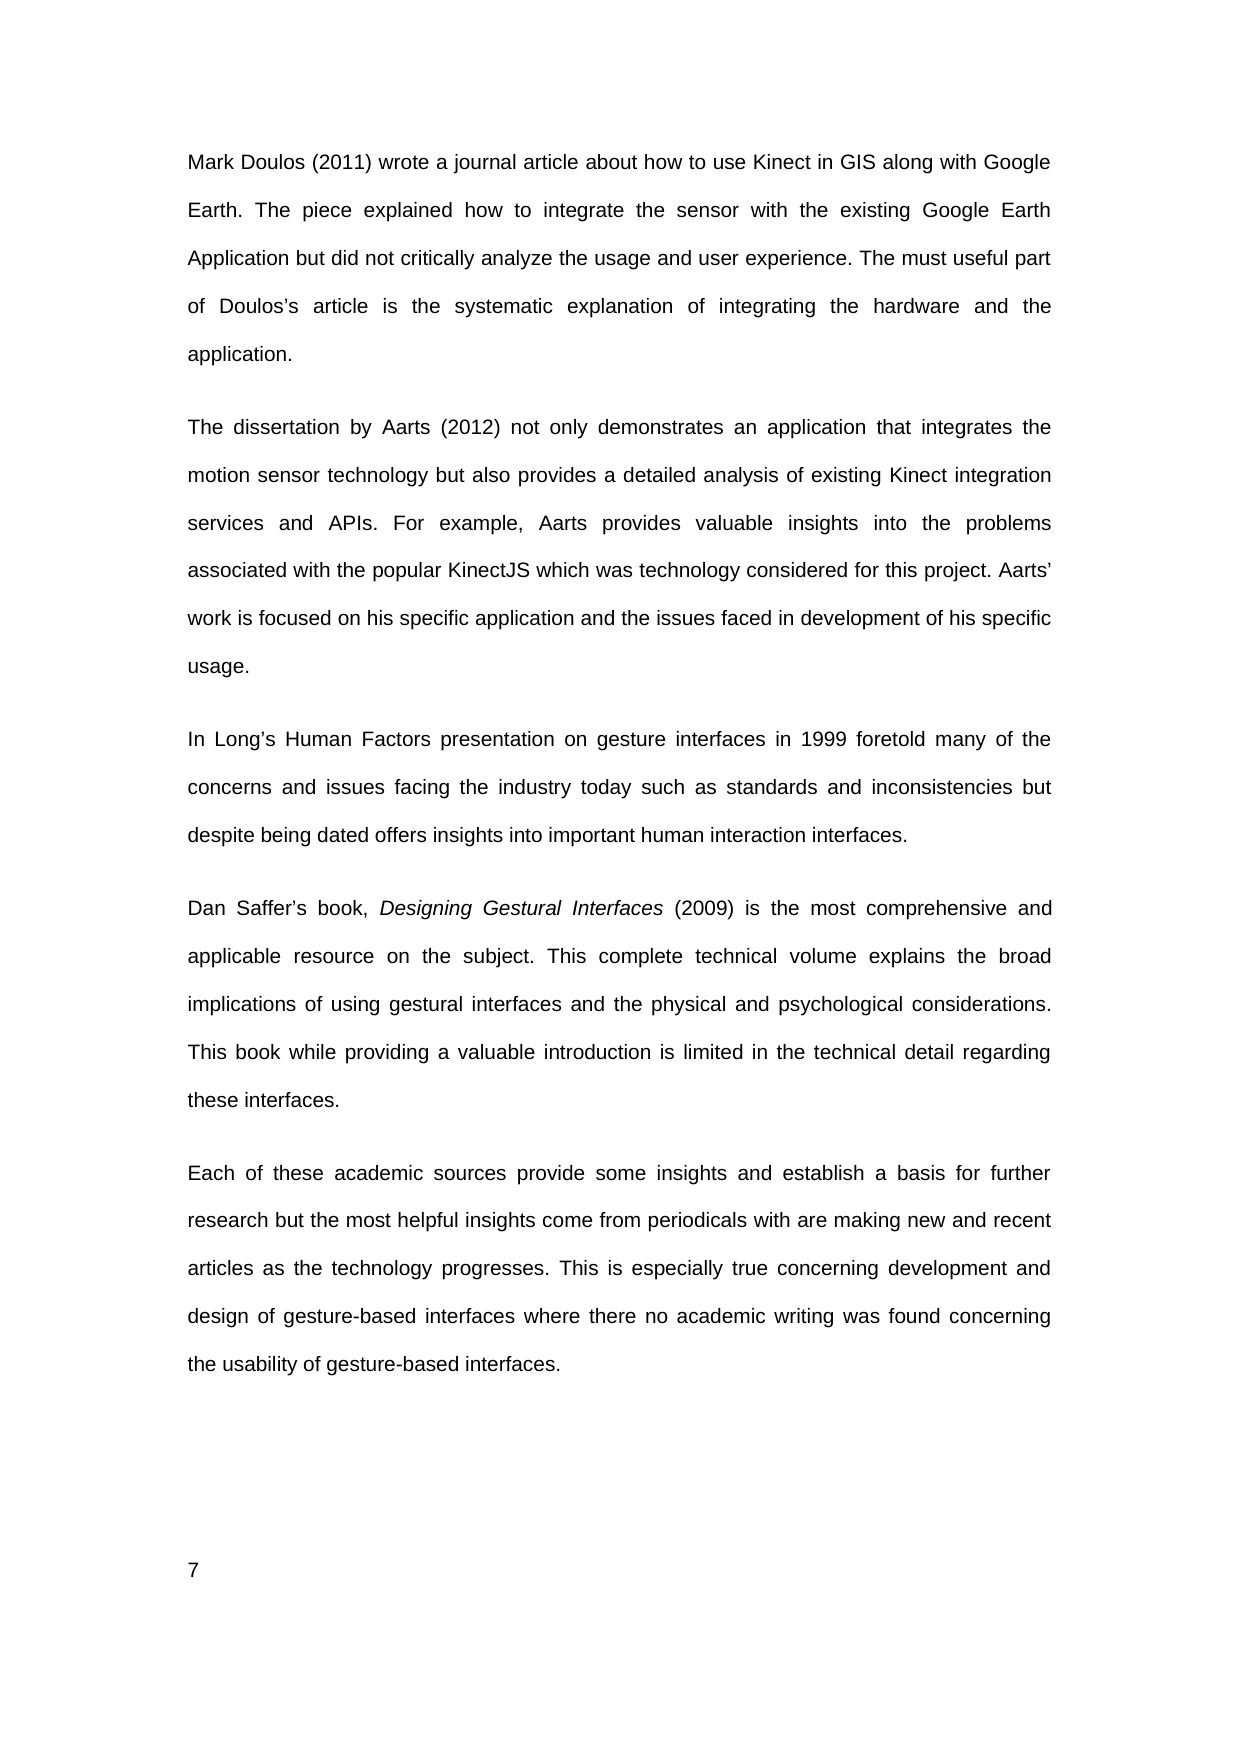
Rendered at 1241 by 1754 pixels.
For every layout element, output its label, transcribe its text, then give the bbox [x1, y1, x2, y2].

text In Long’s Human Factors presentation on gesture interfaces in 1999 foretold many of the concerns and issues facing the industry today such as standards and inconsistencies but despite being dated offers insights into important human interaction interfaces. [187, 727, 1053, 847]
text Each of these provide some insights and establish a basis for further research but the most helpful insights come from periodicals with are making new and recent articles as the technology progresses. This is especially true concerning development and design of gesture-based interfaces where there no academic writing was found concerning the usability of gesture-based interfaces. [187, 1160, 1053, 1376]
text Mark Doulos (2011) wrote a journal article about how to use Kinect in GIS along with Google Earth. The piece explained how to integrate the sensor with the existing Google Earth Application but did not critically analyze the usage and user experience. The must useful part of Doulos’s article is the systematic explanation of integrating the hardware and the application. [187, 150, 1053, 366]
text Dan Saffer’s book, Designing Gestural Interfaces (2009) is the most comprehensive and applicable resource on the subject. This complete technical volume explains the broad implications of using gestural interfaces and the physical and psychological considerations. This book while providing a valuable introduction is limited in the technical detail regarding these interfaces. [187, 896, 1053, 1111]
text The dissertation by Aarts (2012) not only demonstrates an application that integrates the motion sensor technology but also provides a detailed analysis of existing Kinect integration services and APIs. For example, Aarts provides valuable insights into the problems associated with the popular KinectJS which was technology considered for this project. Aarts’ work is focused on his specific application and the issues faced in development of his specific usage. [187, 414, 1053, 678]
